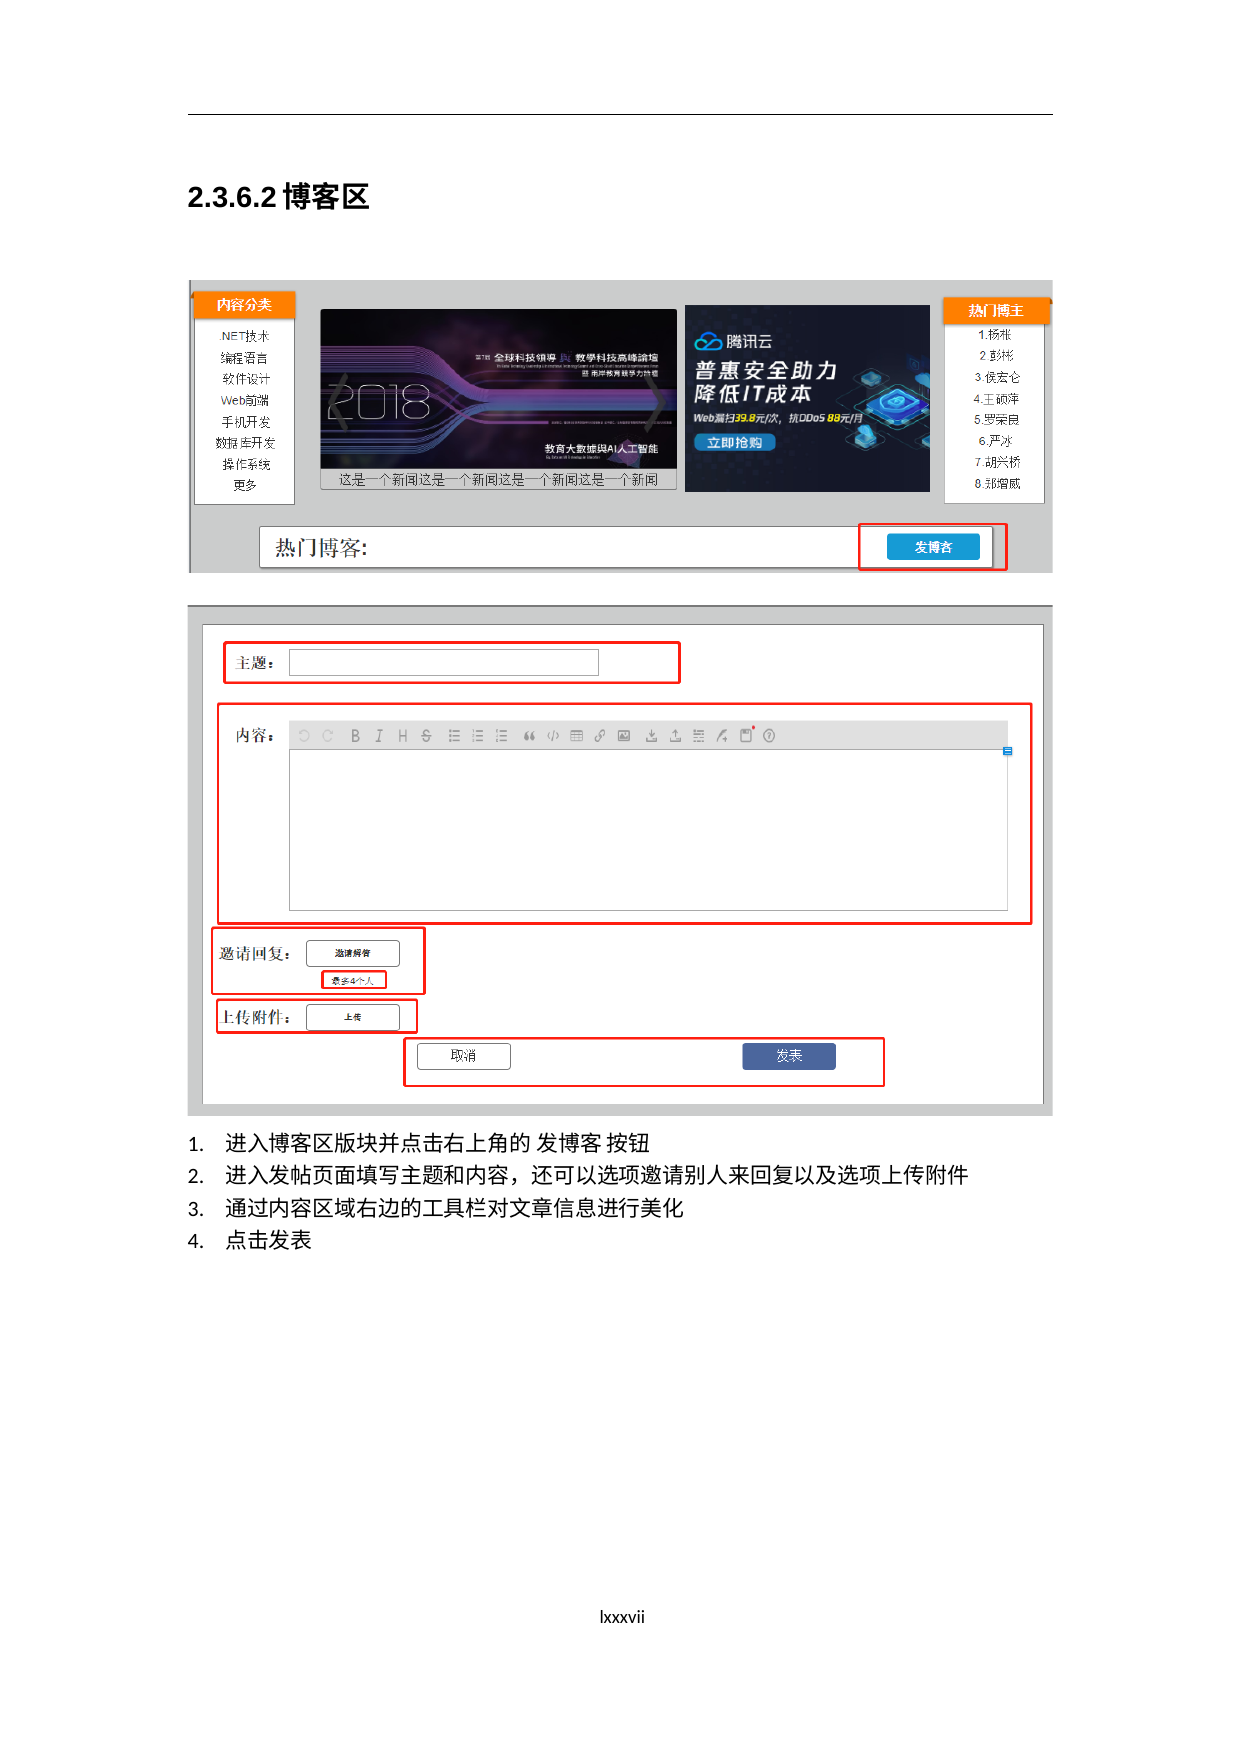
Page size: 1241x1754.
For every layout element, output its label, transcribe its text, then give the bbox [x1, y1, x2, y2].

picture [187, 280, 1053, 573]
list 通过内容区域右边的工具栏对文章信息进行美化 [187, 1190, 1053, 1223]
list 进入博客区版块并点击右上角的 发博客 按钮 [187, 1125, 1053, 1158]
list 进入发帖页面填写主题和内容，还可以选项邀请别人来回复以及选项上传附件 [187, 1158, 1053, 1190]
list 点击发表 [187, 1223, 1053, 1255]
picture [187, 605, 1053, 1116]
subtitle 2.3.6.2博客区 [187, 162, 1053, 227]
